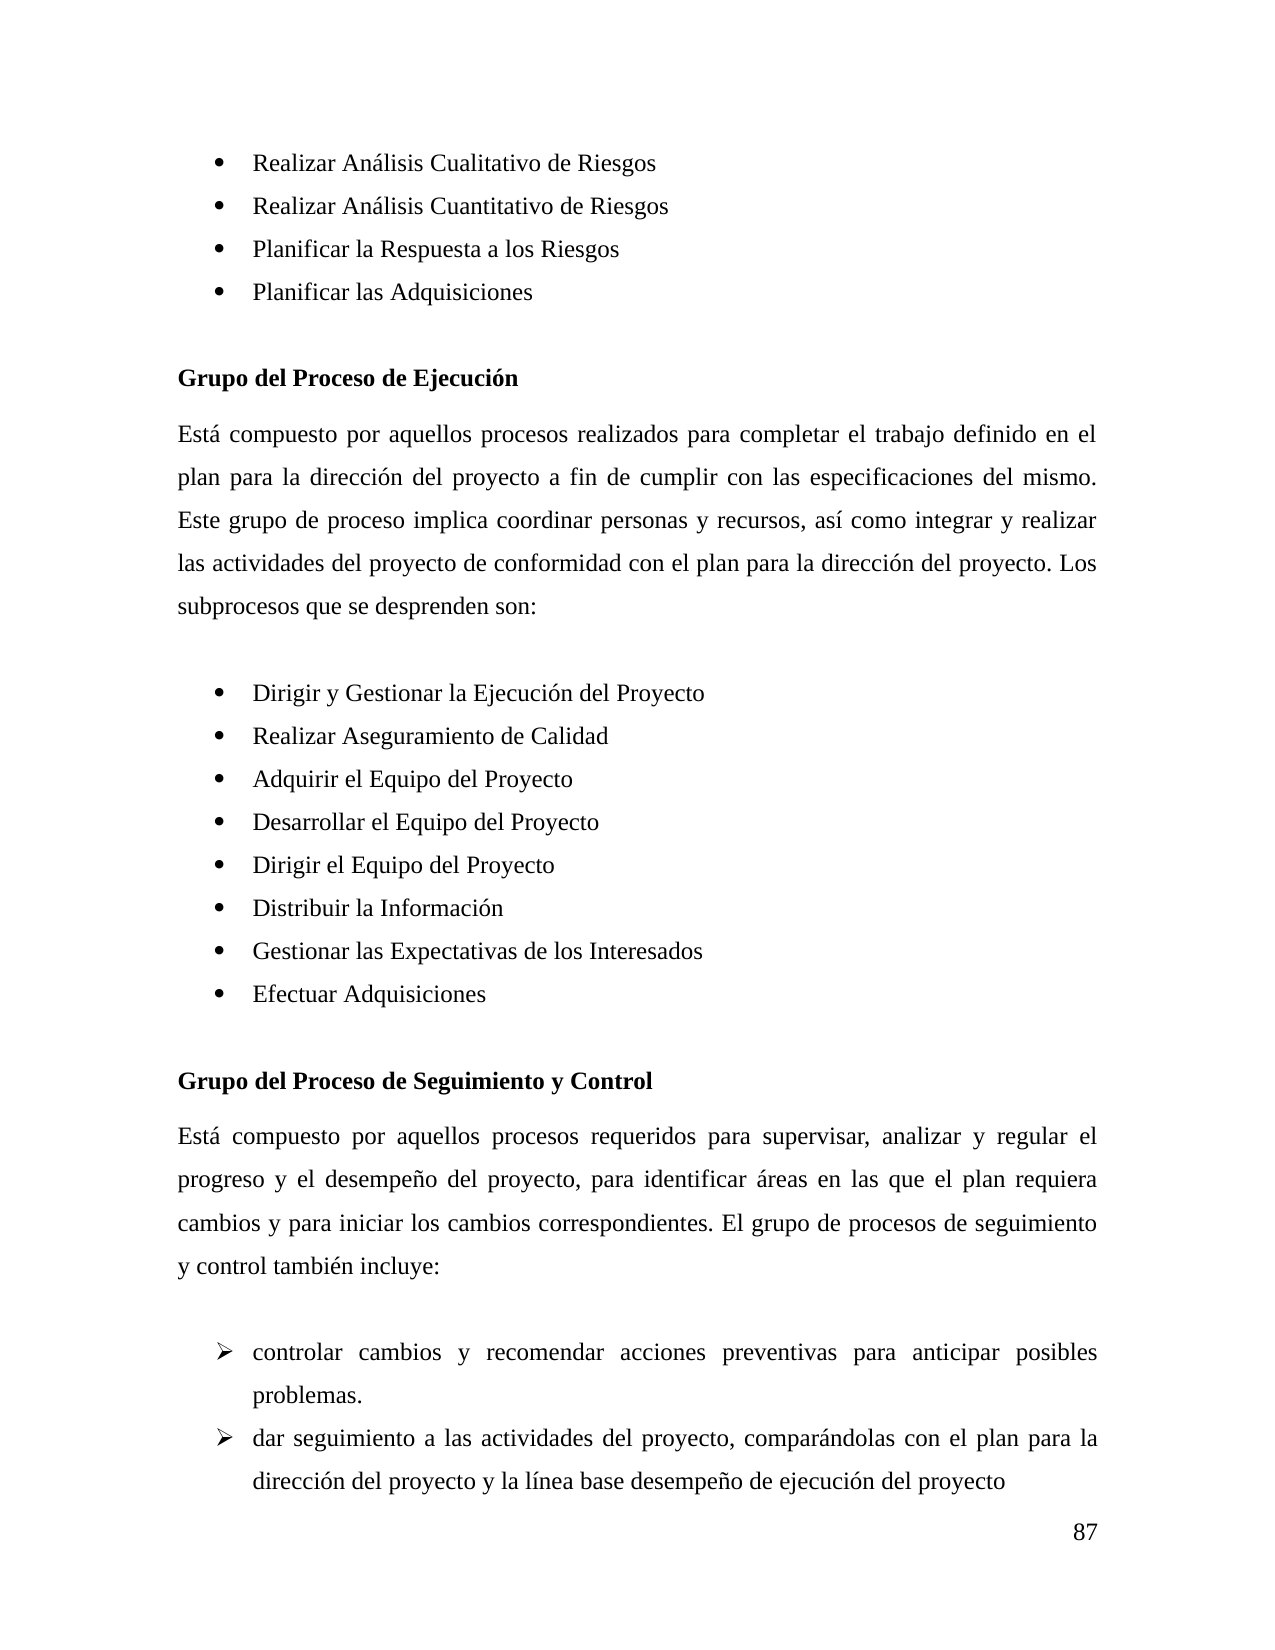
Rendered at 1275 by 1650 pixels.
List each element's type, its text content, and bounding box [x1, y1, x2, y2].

list Planificar las Adquisiciones [215, 277, 1098, 306]
list controlar cambios y recomendar acciones preventivas para anticipar posibles problemas. [215, 1337, 1098, 1409]
list Efectuar Adquisiciones [215, 979, 1098, 1008]
text Grupo del Proceso de Seguimiento y Control [177, 1066, 1098, 1094]
list Gestionar las Expectativas de los Interesados [215, 936, 1098, 965]
text Grupo del Proceso de Ejecución [177, 363, 1098, 392]
list Planificar la Respuesta a los Riesgos [215, 234, 1098, 263]
list Realizar Aseguramiento de Calidad [215, 721, 1098, 749]
list Dirigir el Equipo del Proyecto [215, 850, 1098, 879]
list Realizar Análisis Cualitativo de Riesgos [215, 148, 1098, 176]
list dar seguimiento a las actividades del proyecto, comparándolas con el plan para la dirección del proyecto y la línea base desempeño de ejecución del proyecto [215, 1423, 1098, 1495]
list Distribuir la Información [215, 893, 1098, 922]
text Está compuesto por aquellos procesos realizados para completar el trabajo definido en el plan para la dirección del proyecto a fin de cumplir con las especificaciones del mismo. Este grupo de proceso implica coordinar personas y recursos, así como integrar y realizar las actividades del proyecto de conformidad con el plan para la dirección del proyecto. Los subprocesos que se desprenden son: [177, 419, 1098, 620]
list Realizar Análisis Cuantitativo de Riesgos [215, 191, 1098, 219]
list Dirigir y Gestionar la Ejecución del Proyecto [215, 678, 1098, 706]
text Está compuesto por aquellos procesos requeridos para supervisar, analizar y regular el progreso y el desempeño del proyecto, para identificar áreas en las que el plan requiera cambios y para iniciar los cambios correspondientes. El grupo de procesos de seguimiento y control también incluye: [177, 1121, 1098, 1279]
list Desarrollar el Equipo del Proyecto [215, 807, 1098, 836]
list Adquirir el Equipo del Proyecto [215, 764, 1098, 793]
